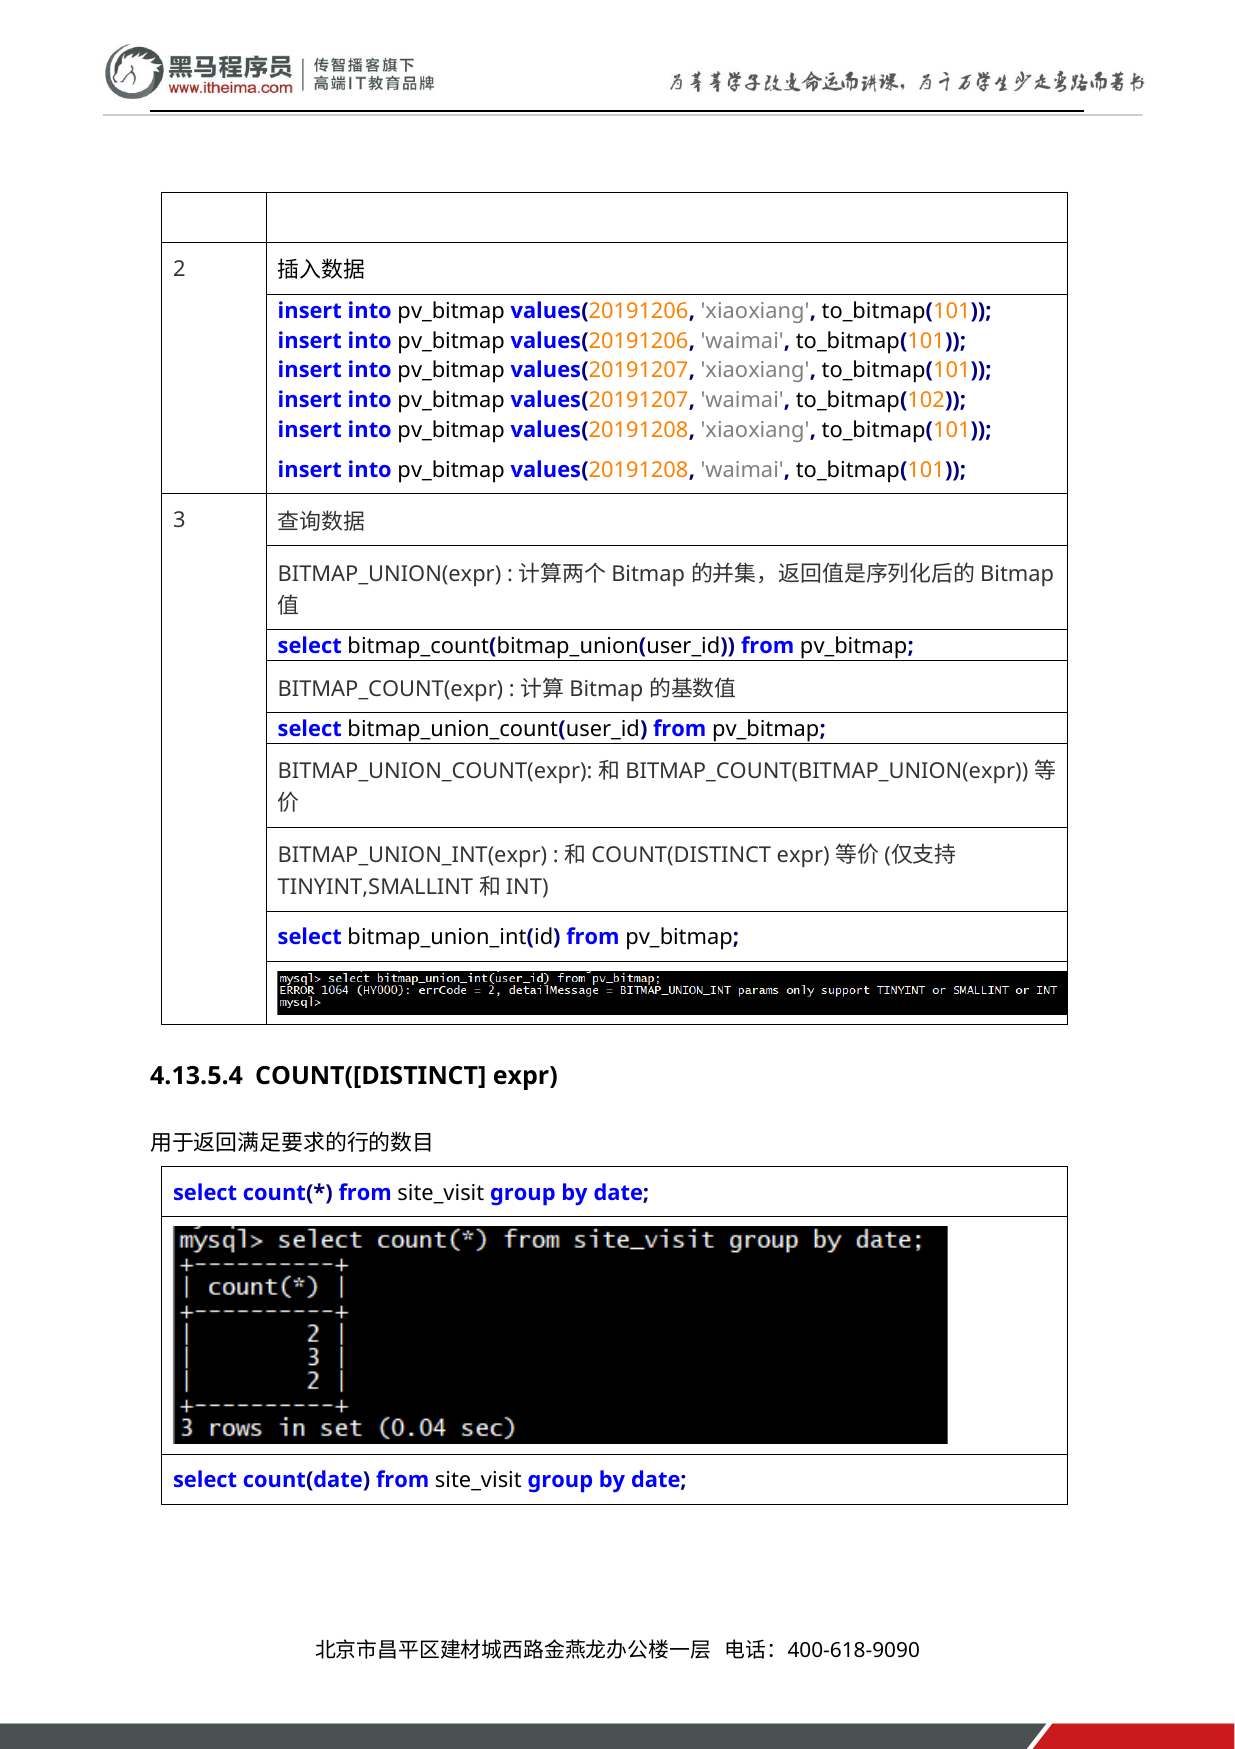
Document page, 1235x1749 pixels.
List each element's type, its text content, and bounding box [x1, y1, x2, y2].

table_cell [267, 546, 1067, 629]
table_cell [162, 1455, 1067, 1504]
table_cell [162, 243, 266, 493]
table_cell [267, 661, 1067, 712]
picture [172, 1226, 948, 1444]
picture [0, 0, 1235, 123]
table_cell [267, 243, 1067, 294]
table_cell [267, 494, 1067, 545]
picture [0, 1664, 1235, 1749]
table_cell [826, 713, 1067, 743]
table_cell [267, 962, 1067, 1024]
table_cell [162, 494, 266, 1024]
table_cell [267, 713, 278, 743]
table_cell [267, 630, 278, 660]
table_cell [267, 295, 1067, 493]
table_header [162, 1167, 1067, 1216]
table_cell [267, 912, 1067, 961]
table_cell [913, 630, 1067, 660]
text 用于返回满足要求的行的数目 [150, 1124, 1084, 1156]
subtitle COUNT([DISTINCT] expr) [150, 1058, 1084, 1092]
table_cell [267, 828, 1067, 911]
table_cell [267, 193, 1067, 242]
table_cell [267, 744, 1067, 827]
picture [277, 971, 1068, 1015]
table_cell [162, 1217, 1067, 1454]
